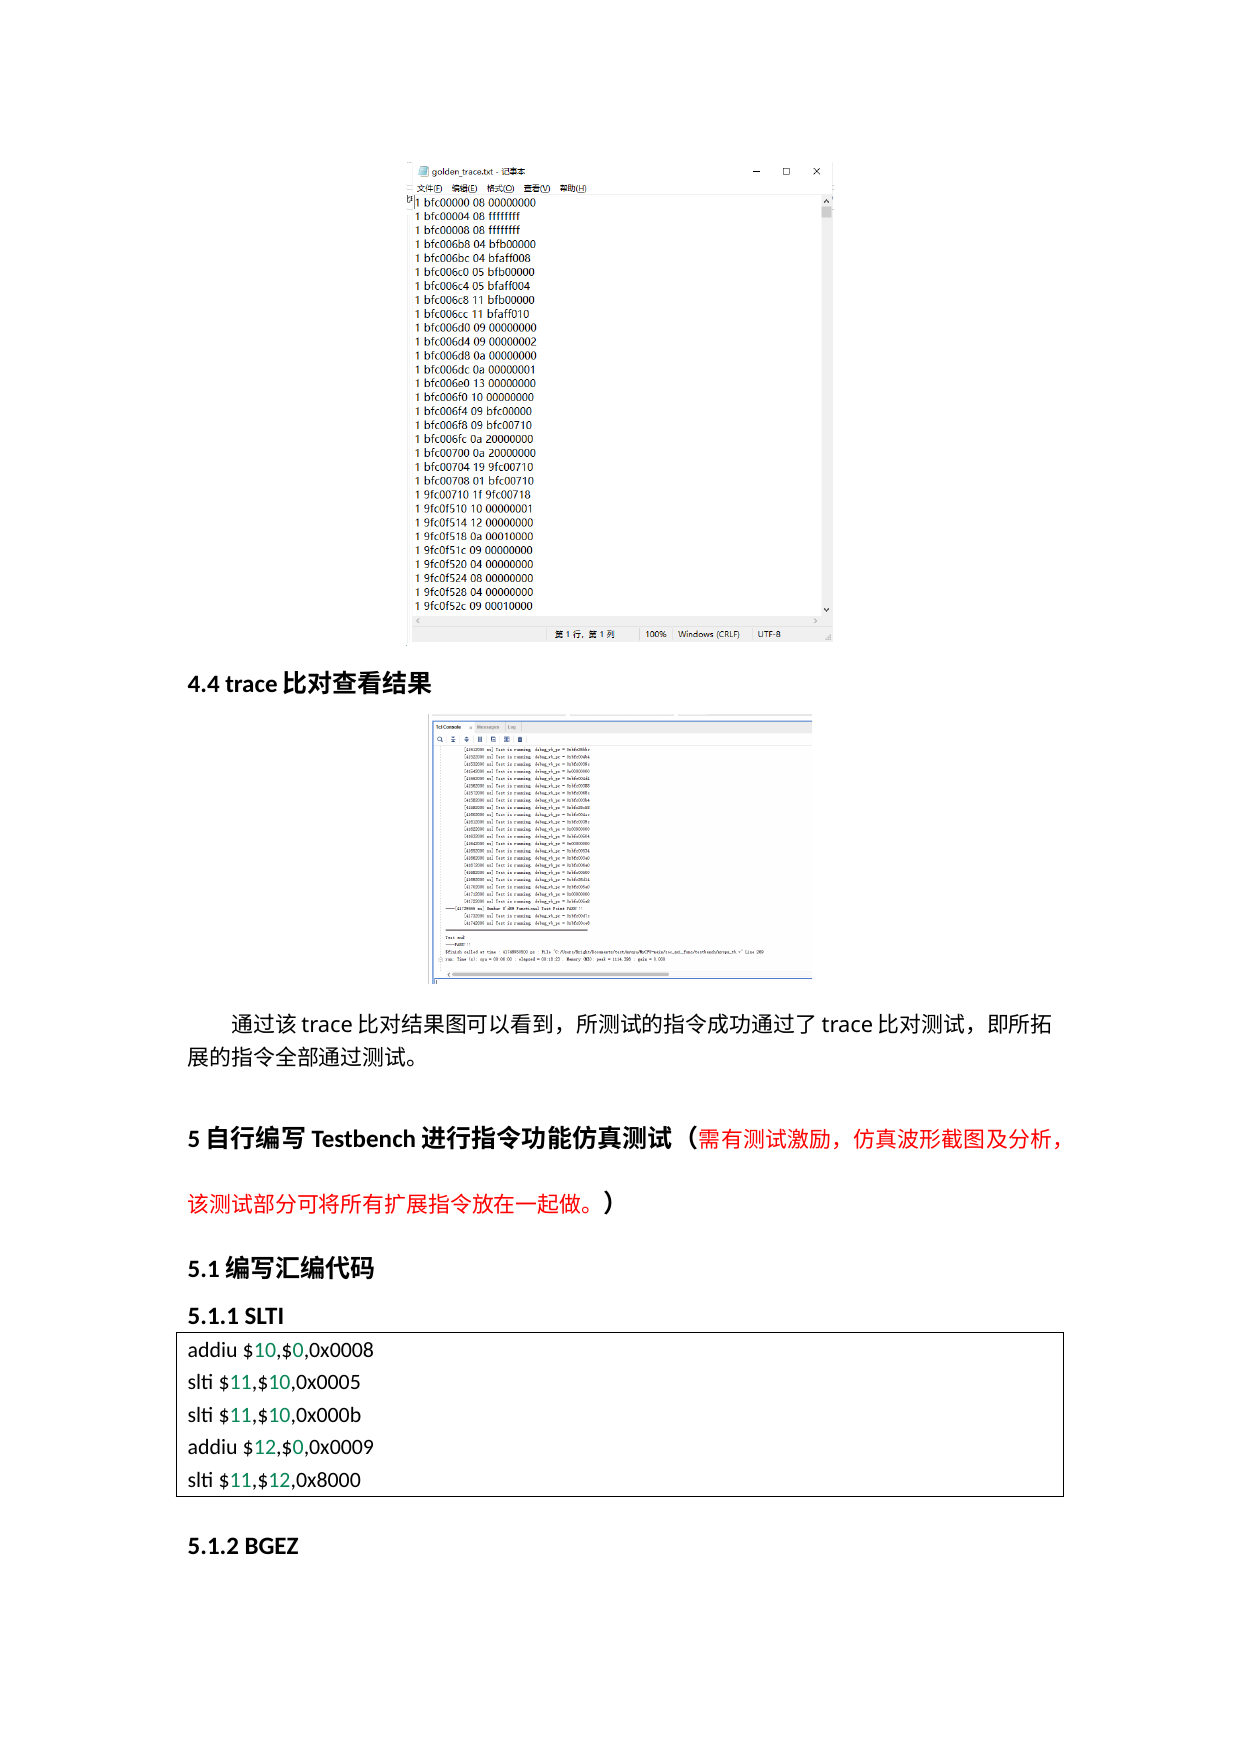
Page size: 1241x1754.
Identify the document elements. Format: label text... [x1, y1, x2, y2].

text 5.1 编写汇编代码 [187, 1234, 1053, 1299]
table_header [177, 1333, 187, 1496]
picture [405, 162, 835, 646]
text 4.4 trace比对查看结果 [187, 649, 1053, 714]
picture [428, 714, 813, 984]
text 5.1.2 BGEZ [187, 1529, 1053, 1562]
text 5自行编写Testbench进行指令功能仿真测试（需有测试激励，仿真波形截图及分析，该测试部分可将所有扩展指令放在一起做。） [187, 1104, 1053, 1234]
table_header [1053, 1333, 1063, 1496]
text 通过该trace比对结果图可以看到，所测试的指令成功通过了trace比对测试，即所拓展的指令全部通过测试。 [187, 1007, 1053, 1072]
text 5.1.1 SLTI [187, 1299, 1053, 1332]
